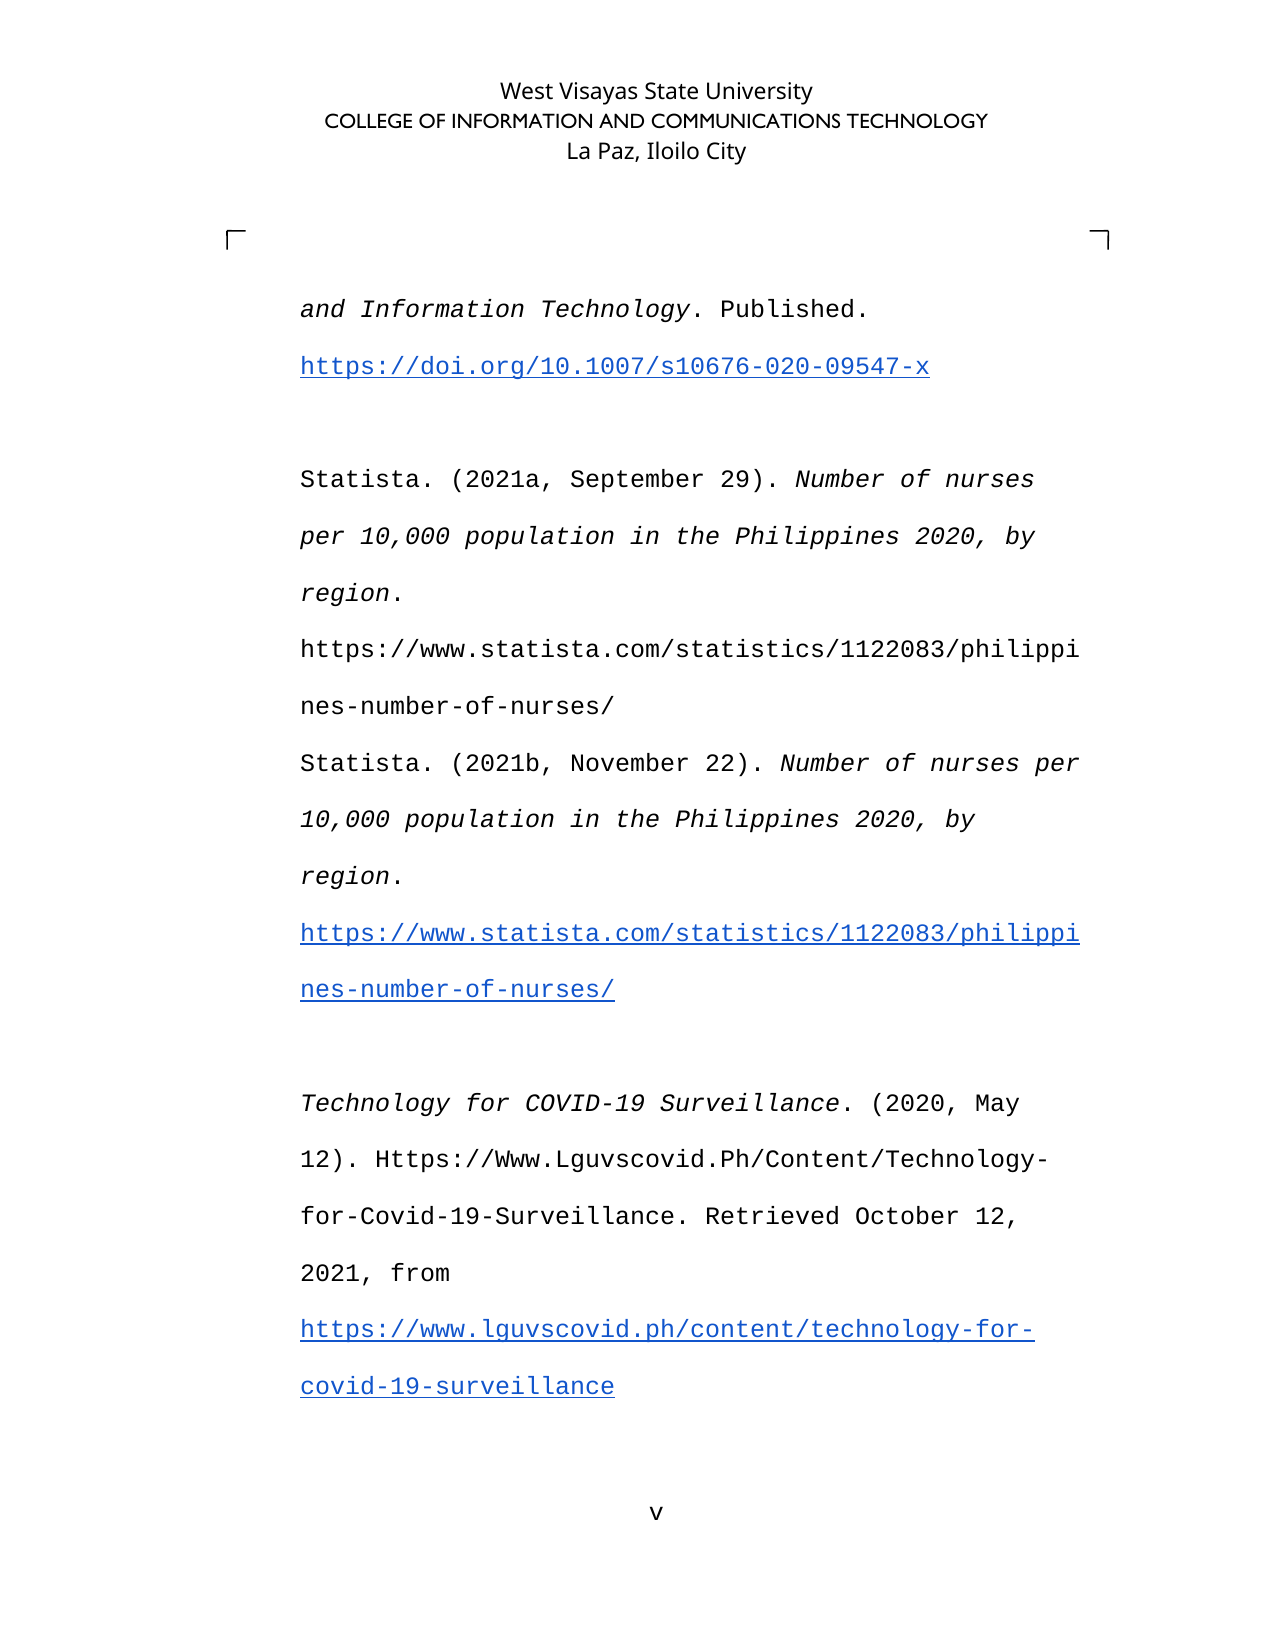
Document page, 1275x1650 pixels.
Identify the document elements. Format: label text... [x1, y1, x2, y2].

text Technology for COVID-19 Surveillance. (2020, May 12). Https://Www.Lguvscovid.Ph/Content/Technology-for-Covid-19-Surveillance. Retrieved October 12, 2021, from https://www.lguvscovid.ph/content/technology-for-covid-19-surveillance [300, 1090, 1087, 1402]
text Statista. (2021a, September 29). Number of nurses per 10,000 population in the Philippines 2020, by region. https://www.statista.com/statistics/1122083/philippines-number-of-nurses/ [300, 467, 1087, 722]
text Statista. (2021b, November 22). Number of nurses per 10,000 population in the Philippines 2020, by region. https://www.statista.com/statistics/1122083/philippines-number-of-nurses/ [300, 750, 1087, 1005]
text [300, 297, 1087, 382]
